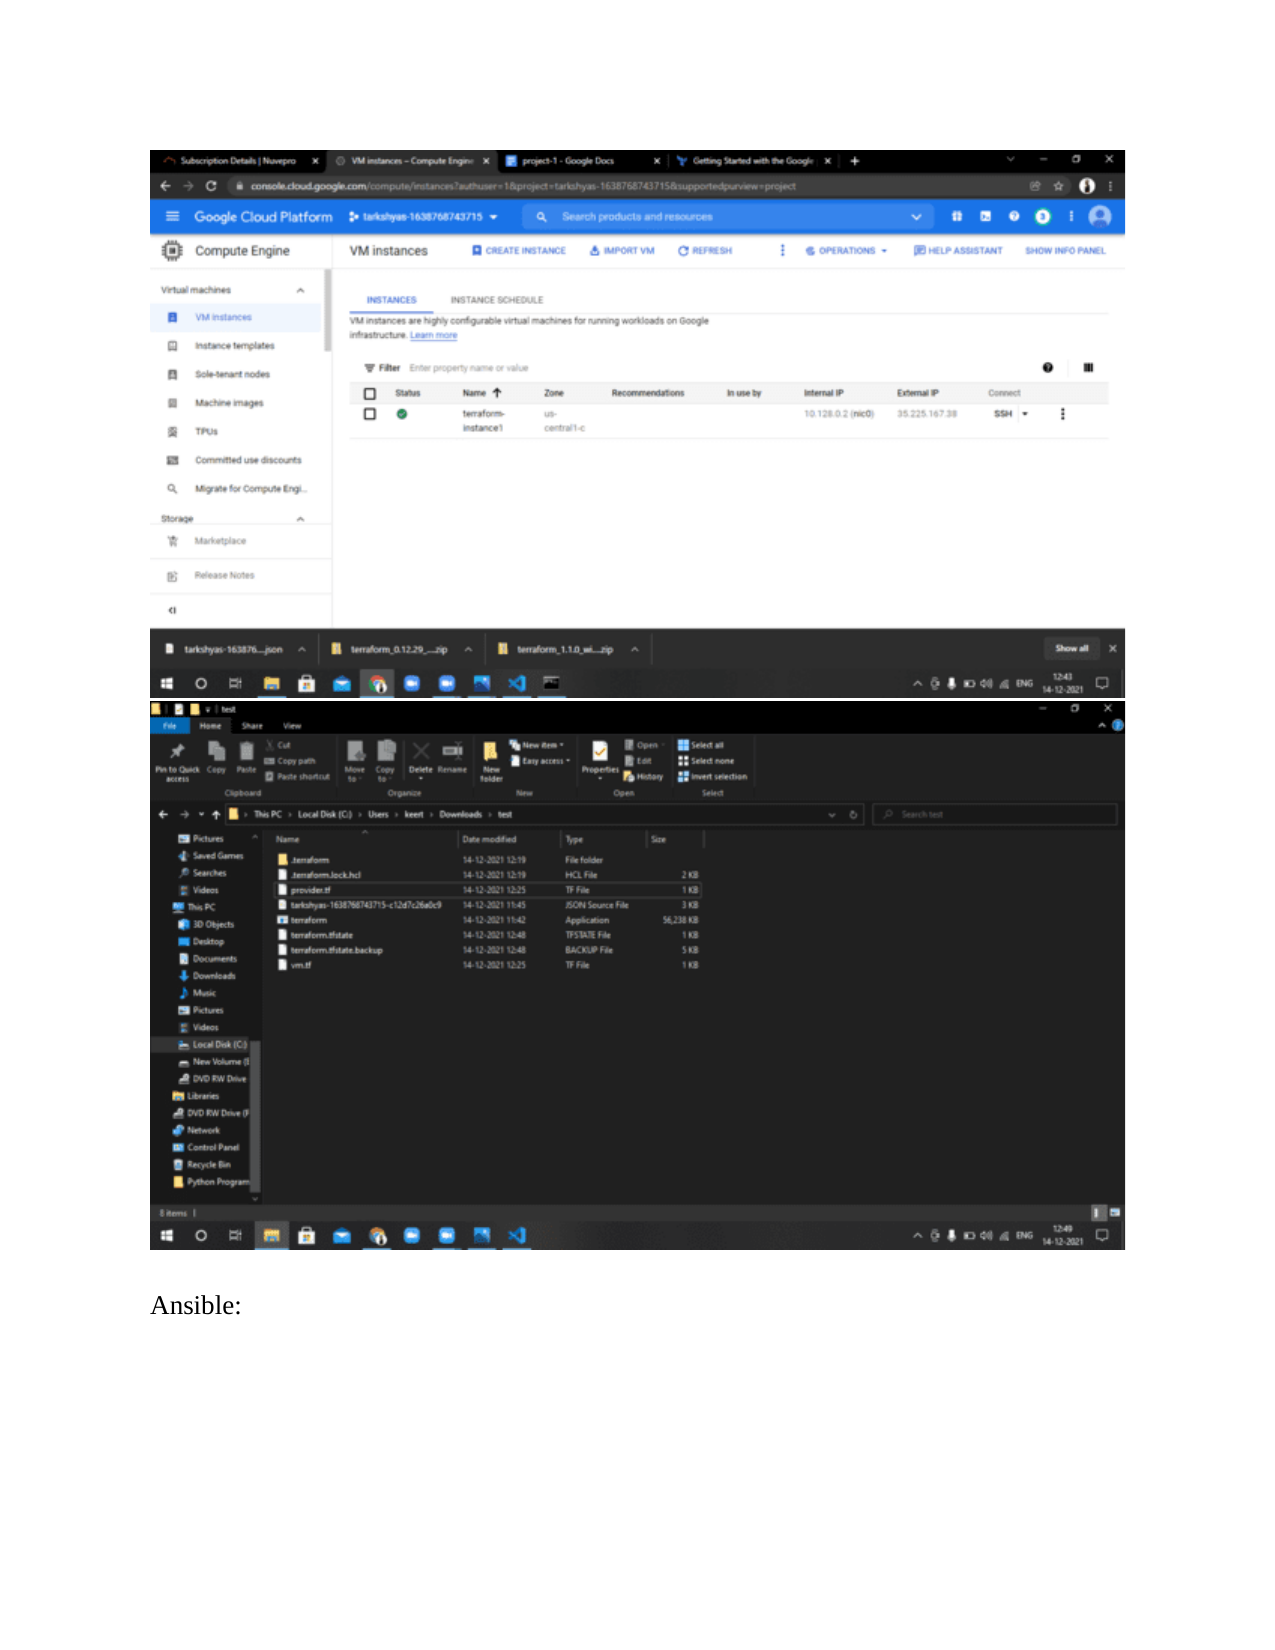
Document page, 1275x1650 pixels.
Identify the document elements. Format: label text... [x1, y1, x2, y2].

text Ansible: [150, 1289, 1125, 1320]
picture [150, 701, 1125, 1250]
picture [150, 150, 1125, 698]
